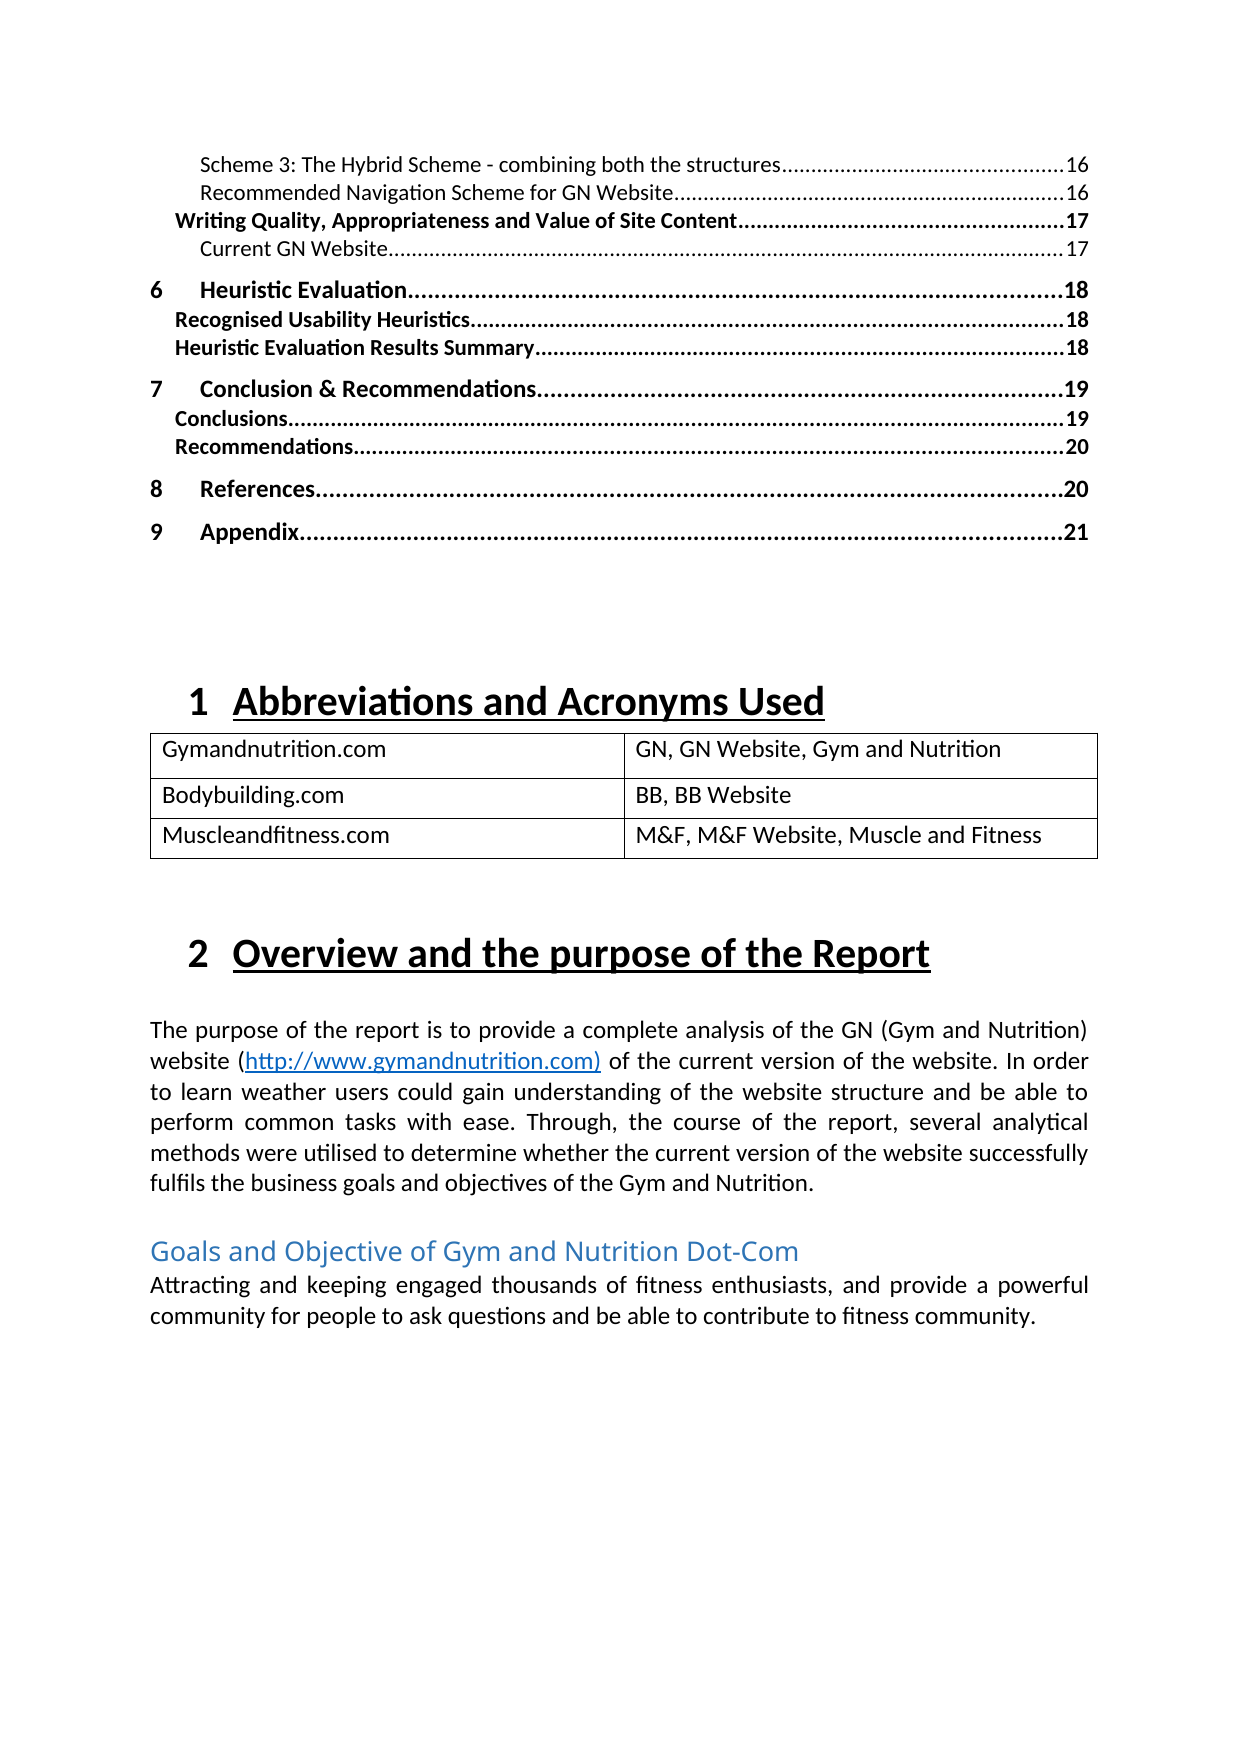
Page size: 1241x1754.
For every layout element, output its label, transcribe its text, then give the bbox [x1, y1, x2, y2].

subtitle Overview and the purpose of the Report [187, 927, 1090, 978]
subtitle Goals and Objective of Gym and Nutrition Dot-Com [150, 1232, 1090, 1269]
text The purpose of the report is to provide a complete analysis of the GN (Gym and Nutrition) website (http://www.gymandnutrition.com) of the current version of the website. In order to learn weather users could gain understanding of the website structure and be able to perform common tasks with ease. Through, the course of the report, several analytical methods were utilised to determine whether the current version of the website successfully fulfils the business goals and objectives of the Gym and Nutrition. [150, 1015, 1090, 1198]
table_header Gymandnutrition.com [151, 734, 624, 778]
table_cell Bodybuilding.com [151, 779, 624, 818]
text Attracting and keeping engaged thousands of fitness enthusiasts, and provide a powerful community for people to ask questions and be able to contribute to fitness community. [150, 1269, 1090, 1330]
table_cell M&F, M&F Website, Muscle and Fitness [625, 819, 1097, 858]
table_cell Muscleandfitness.com [151, 819, 624, 858]
table_header GN, GN Website, Gym and Nutrition [625, 734, 1097, 778]
table_cell BB, BB Website [625, 779, 1097, 818]
subtitle Abbreviations and Acronyms Used [187, 675, 1090, 726]
